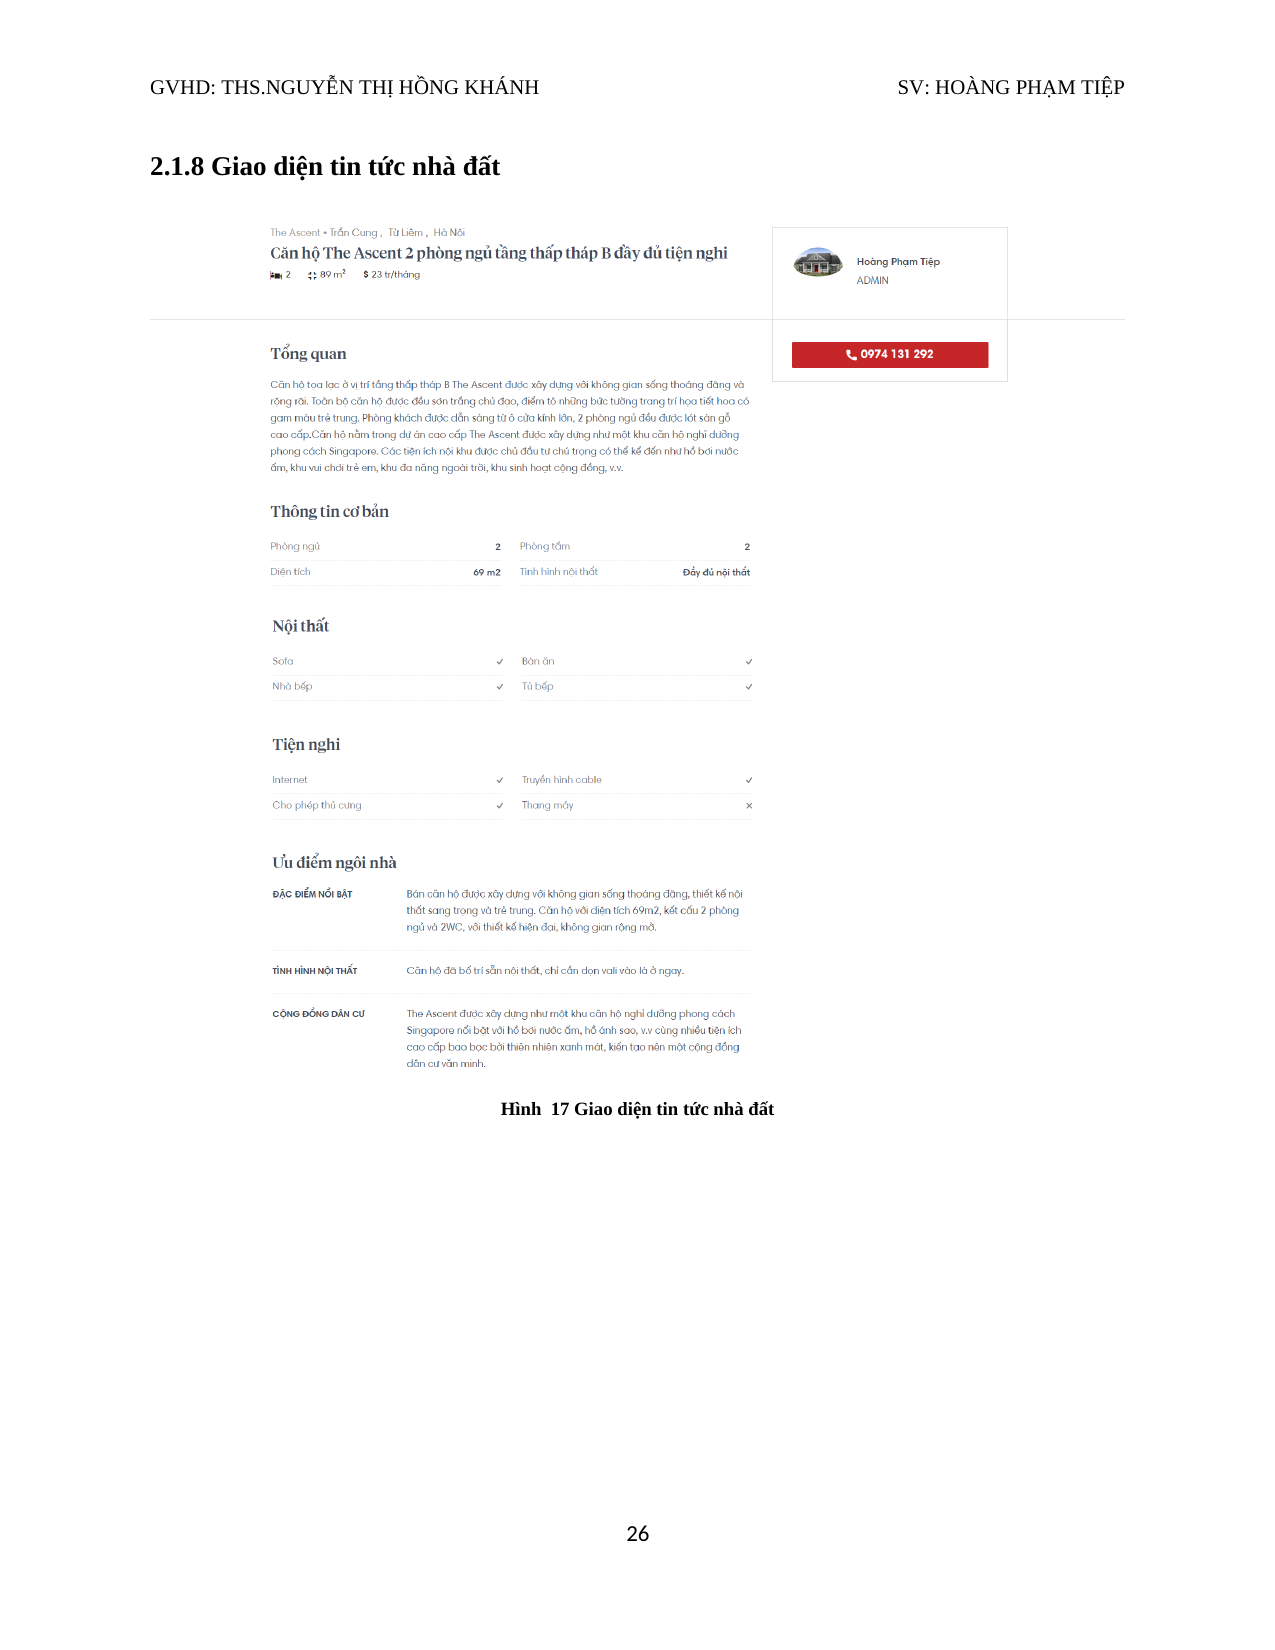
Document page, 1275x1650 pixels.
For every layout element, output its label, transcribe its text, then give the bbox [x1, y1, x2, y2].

picture [150, 611, 1125, 1074]
picture [150, 202, 1125, 608]
subtitle 2.1.8 Giao diện tin tức nhà đất [150, 150, 1125, 181]
text Hình 17 Giao diện tin tức nhà đất [150, 1098, 1125, 1120]
